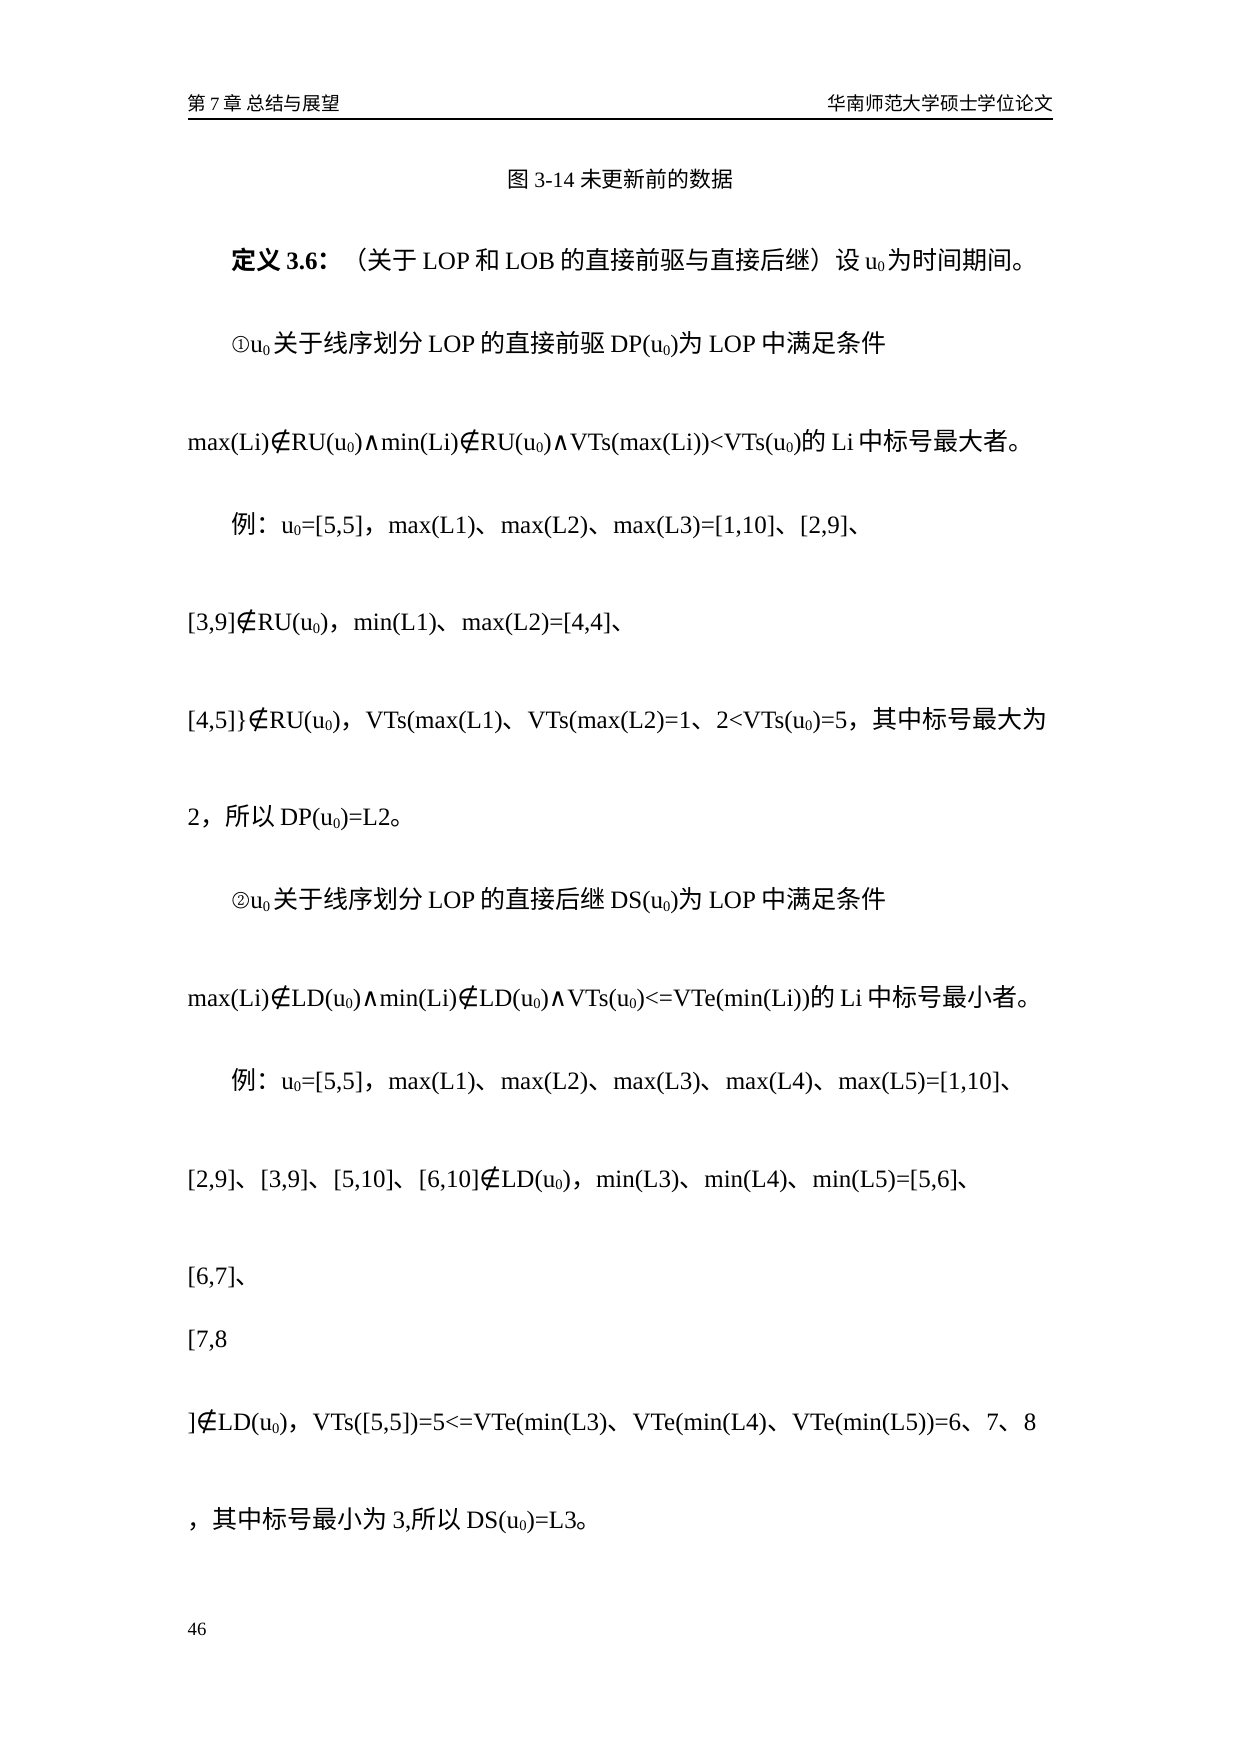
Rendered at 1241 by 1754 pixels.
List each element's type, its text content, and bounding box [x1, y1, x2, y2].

text 定义3.6：（关于LOP和LOB的直接前驱与直接后继）设u0为时间期间。 [187, 226, 1053, 291]
text 例：u0=[5,5]，max(L1)、max(L2)、max(L3)=[1,10]、[2,9]、[3,9]∉RU(u0)，min(L1)、max(L2)=[4,4]、[4,5]}∉RU(u0)，VTs(max(L1)、VTs(max(L2)=1、2<VTs(u0)=5，其中标号最大为2，所以DP(u0)=L2。 [187, 490, 1053, 847]
text ①u0关于线序划分LOP的直接前驱DP(u0)为LOP中满足条件max(Li)∉RU(u0)∧min(Li)∉RU(u0)∧VTs(max(Li))<VTs(u0)的Li中标号最大者。 [187, 309, 1053, 472]
text 例：u0=[5,5]，max(L1)、max(L2)、max(L3)、max(L4)、max(L5)=[1,10]、[2,9]、[3,9]、[5,10]、[6,10]∉LD(u0)，min(L3)、min(L4)、min(L5)=[5,6]、[6,7]、[7,8]∉LD(u0)，VTs([5,5])=5<=VTe(min(L3)、VTe(min(L4)、VTe(min(L5))=6、7、8，其中标号最小为3,所以DS(u0)=L3。 [187, 1046, 1053, 1550]
text ②u0关于线序划分LOP的直接后继DS(u0)为LOP中满足条件max(Li)∉LD(u0)∧min(Li)∉LD(u0)∧VTs(u0)<=VTe(min(Li))的Li中标号最小者。 [187, 866, 1053, 1028]
